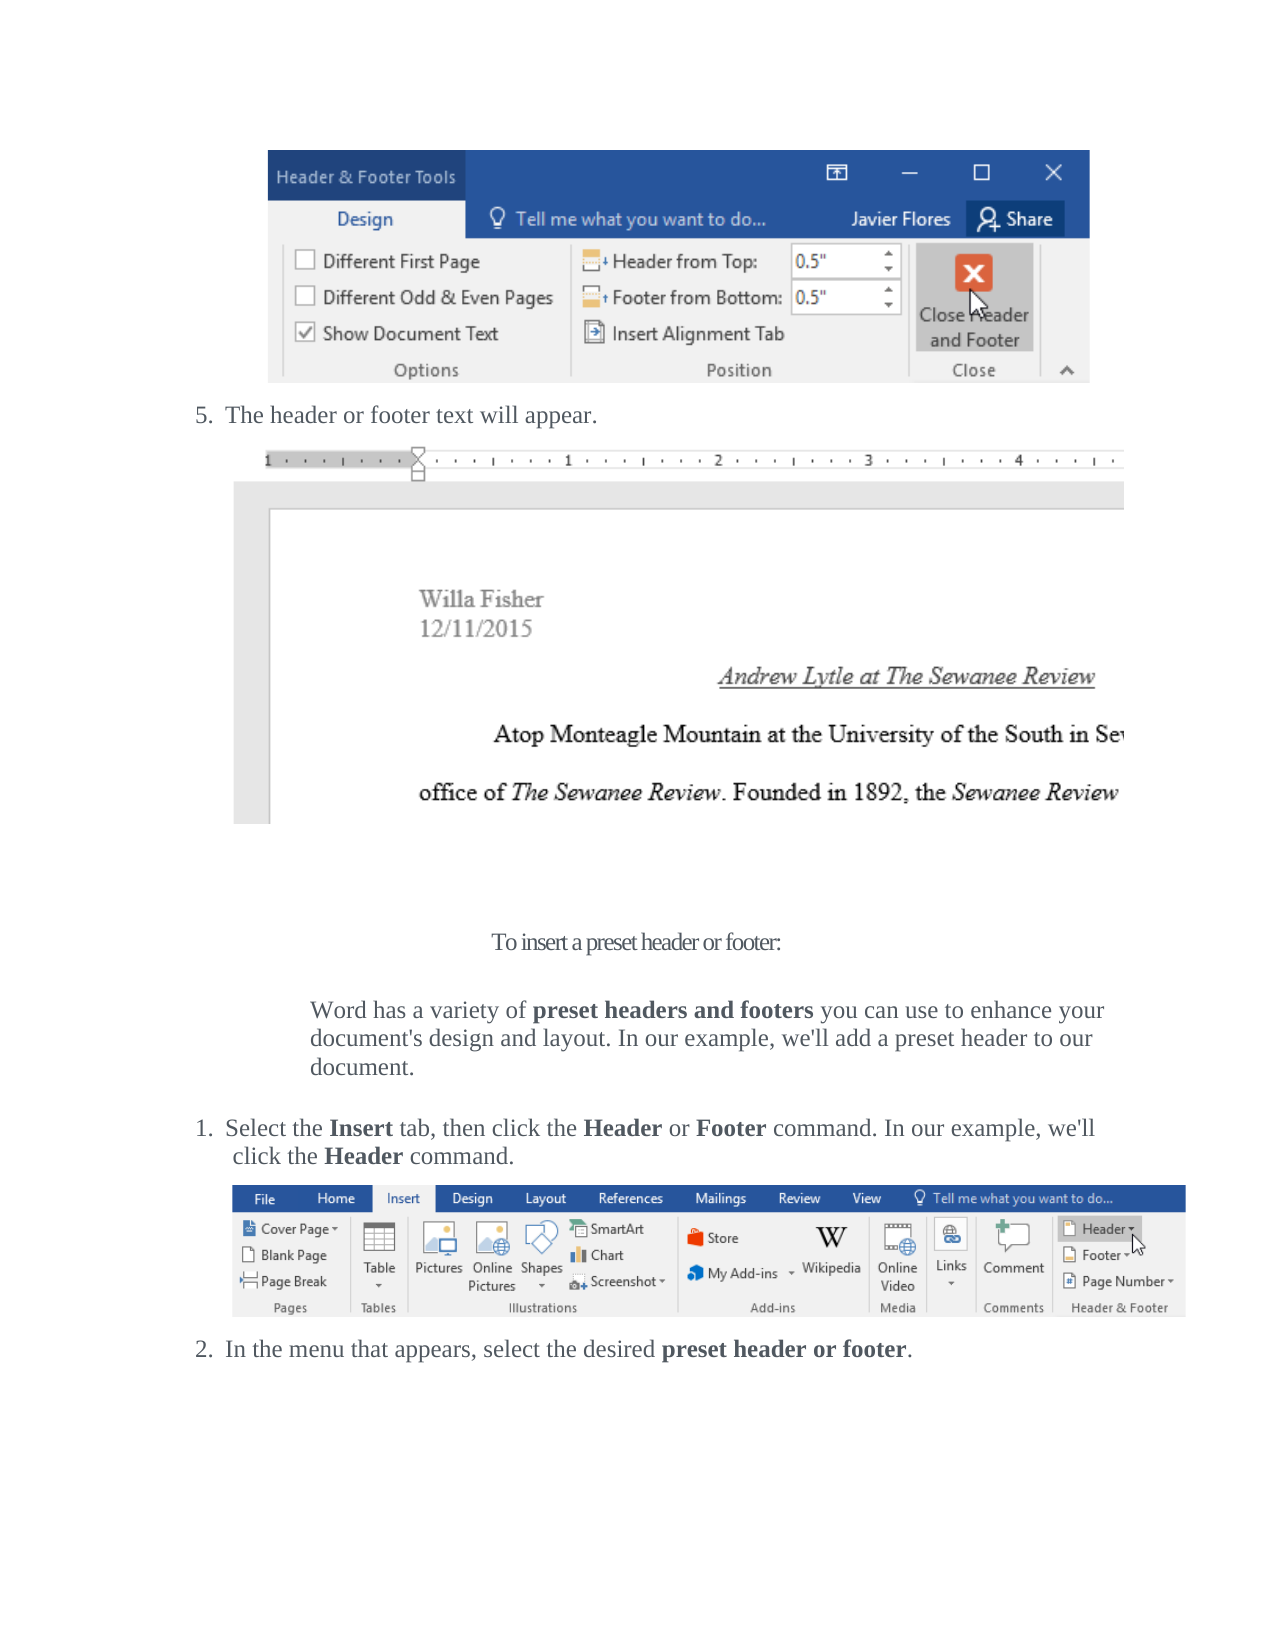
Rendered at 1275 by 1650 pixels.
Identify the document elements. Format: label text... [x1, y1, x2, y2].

picture [232, 1185, 1186, 1317]
text Word has a variety of preset headers and footers you can use to enhance your document's design and layout. In our example, we'll add a preset header to our document. [310, 995, 1125, 1081]
picture [233, 445, 1124, 824]
subtitle To insert a preset header or footer: [150, 927, 1125, 956]
list In the menu that appears, select the desired preset header or footer. [195, 1334, 1125, 1363]
picture [267, 150, 1090, 383]
list The header or footer text will appear. [195, 401, 1125, 429]
list Select the Insert tab, then click the Header or Footer command. In our example, we'll click the Header command. [195, 1113, 1125, 1170]
